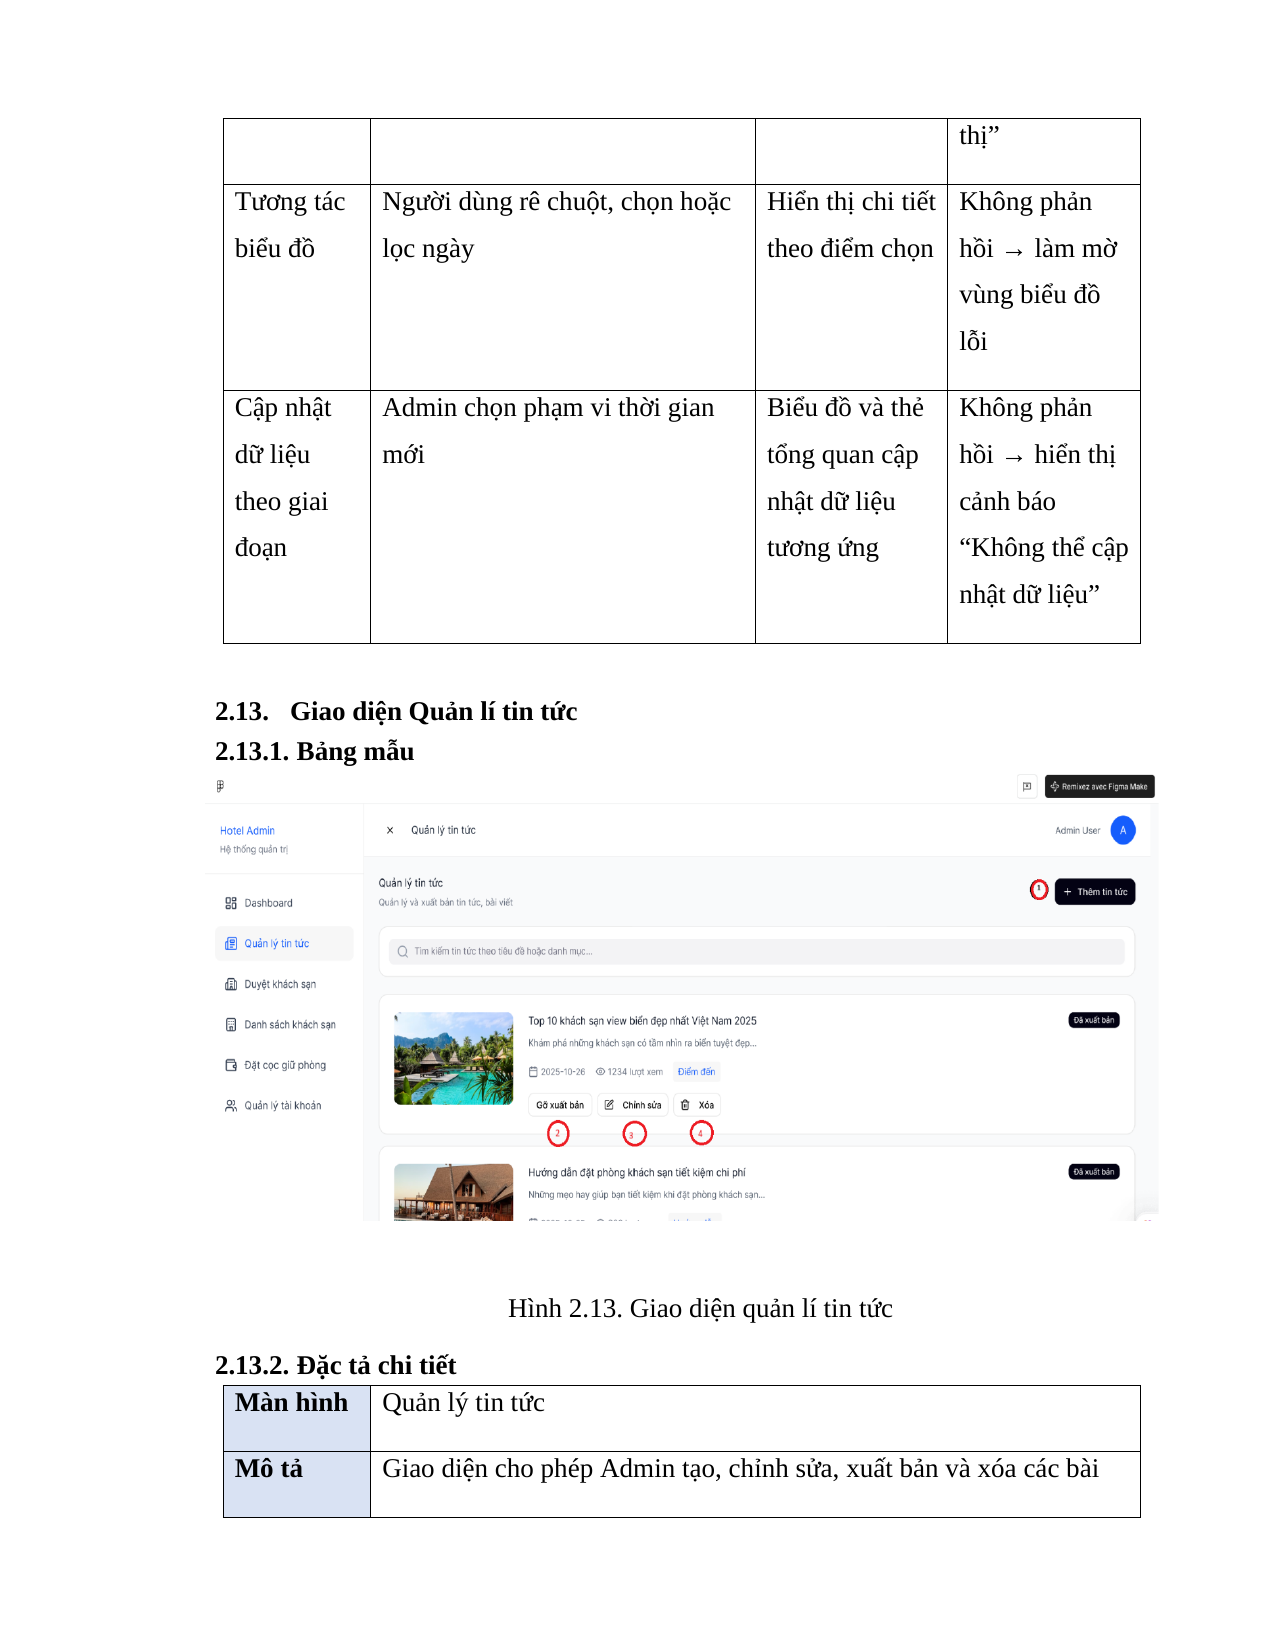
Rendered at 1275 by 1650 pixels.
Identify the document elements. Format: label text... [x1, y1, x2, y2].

table_cell Không phản hồi → làm mờ vùng biểu đồ lỗi [948, 185, 1140, 390]
table_cell Mô tả [224, 1452, 370, 1517]
table_cell Hiển thị chi tiết theo điểm chọn [756, 185, 947, 390]
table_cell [756, 119, 947, 184]
table_header Quản lý tin tức [371, 1386, 1140, 1451]
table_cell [371, 1452, 1140, 1517]
table_cell Người dùng rê chuột, chọn hoặc lọc ngày [371, 185, 755, 390]
subtitle Giao diện Quản lí tin tức [215, 695, 1186, 726]
table_cell Cập nhật dữ liệu theo giai đoạn [224, 391, 370, 643]
table_cell Admin chọn phạm vi thời gian mới [371, 391, 755, 643]
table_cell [371, 119, 755, 184]
table_cell Không phản hồi → hiển thị cảnh báo “Không thể cập nhật dữ liệu” [948, 391, 1140, 643]
table_cell Biểu đồ và thẻ tổng quan cập nhật dữ liệu tương ứng [756, 391, 947, 643]
picture [205, 770, 1159, 1221]
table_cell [948, 119, 1140, 184]
table_cell Tương tác biểu đồ [224, 185, 370, 390]
table_header Màn hình [224, 1386, 370, 1451]
subtitle Đặc tả chi tiết [215, 1349, 1186, 1380]
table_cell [224, 119, 370, 184]
list Hình 2.13. Giao diện quản lí tin tức [215, 1292, 1186, 1323]
subtitle Bảng mẫu [215, 735, 1186, 766]
